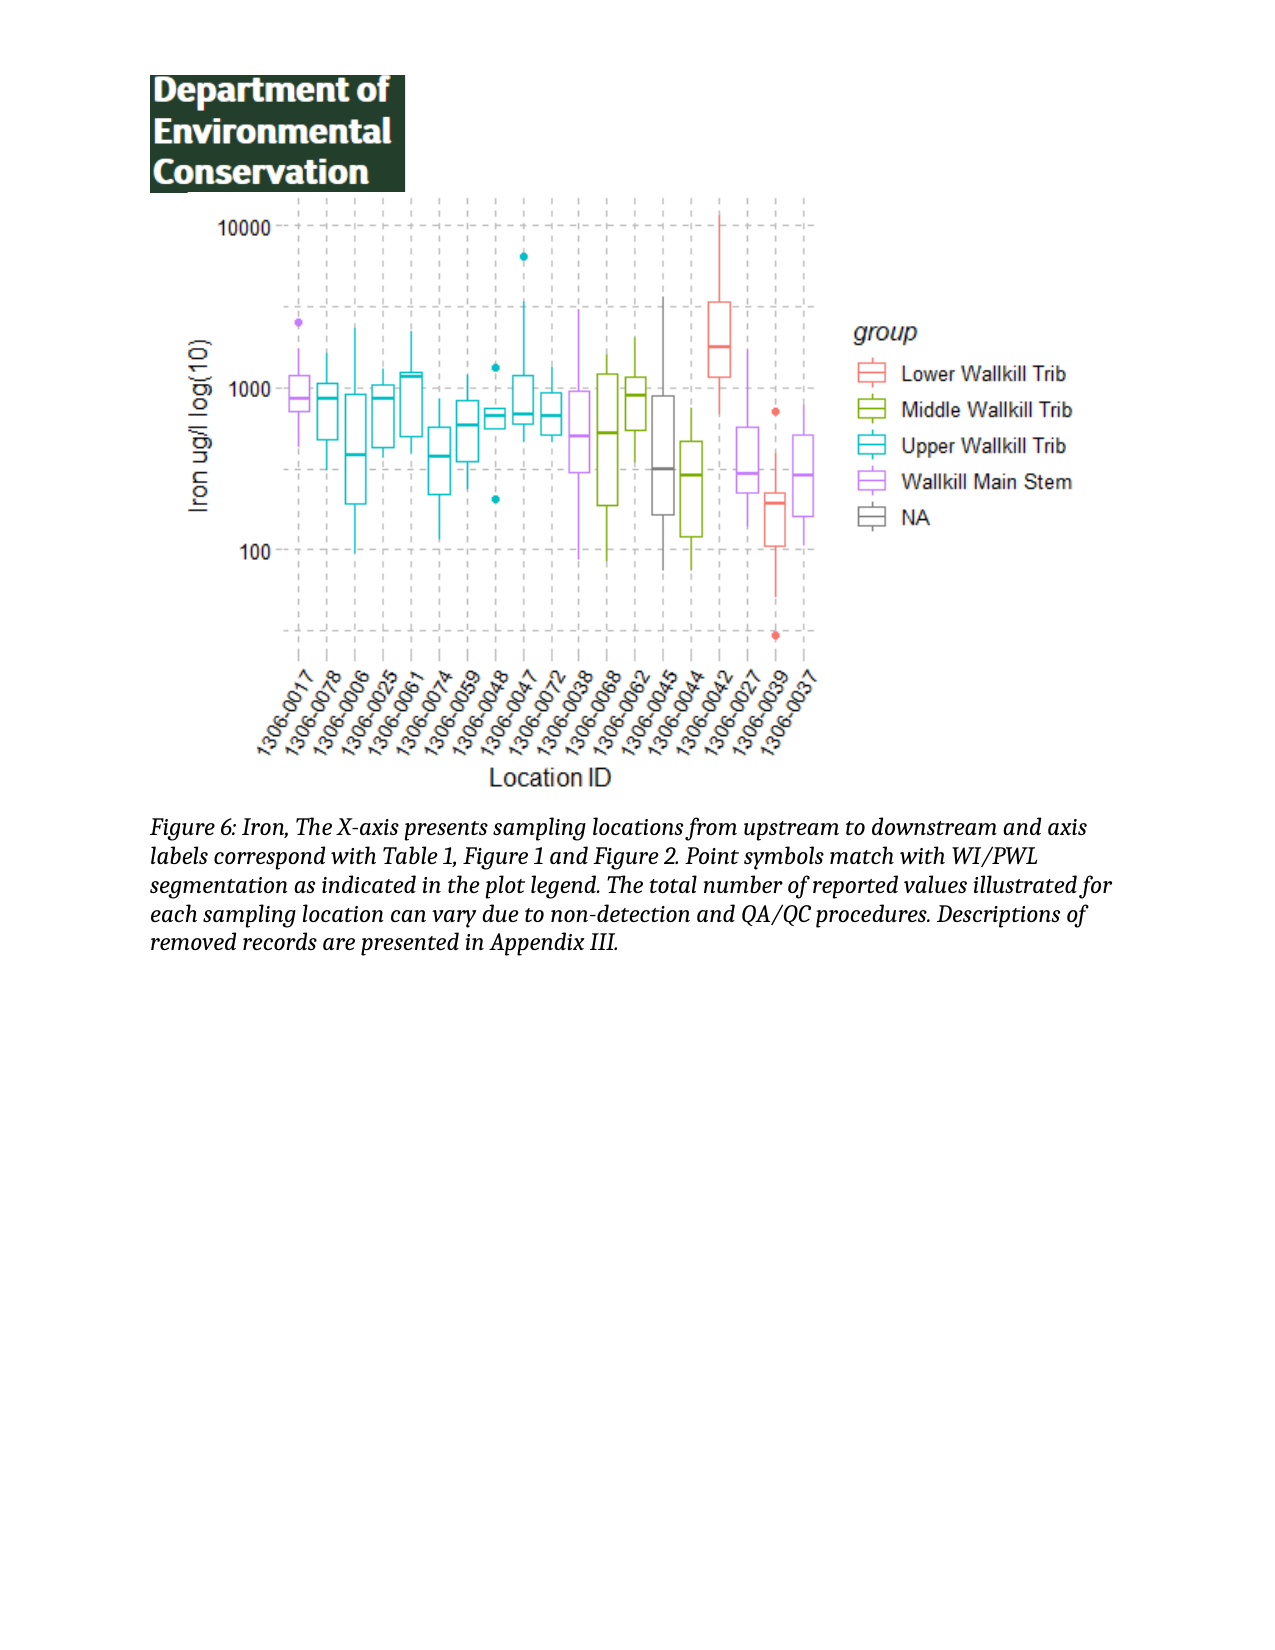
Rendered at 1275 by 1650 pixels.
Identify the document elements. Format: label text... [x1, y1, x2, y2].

text Figure : Iron, The X-axis presents sampling locations from upstream to downstream and axis labels correspond with Table 1, Figure 1 and Figure 2. Point symbols match with WI/PWL segmentation as indicated in the plot legend. The total number of reported values illustrated for each sampling location can vary due to non-detection and QA/QC procedures. Descriptions of removed records are presented in Appendix III. [150, 813, 1125, 957]
picture [150, 75, 1088, 793]
